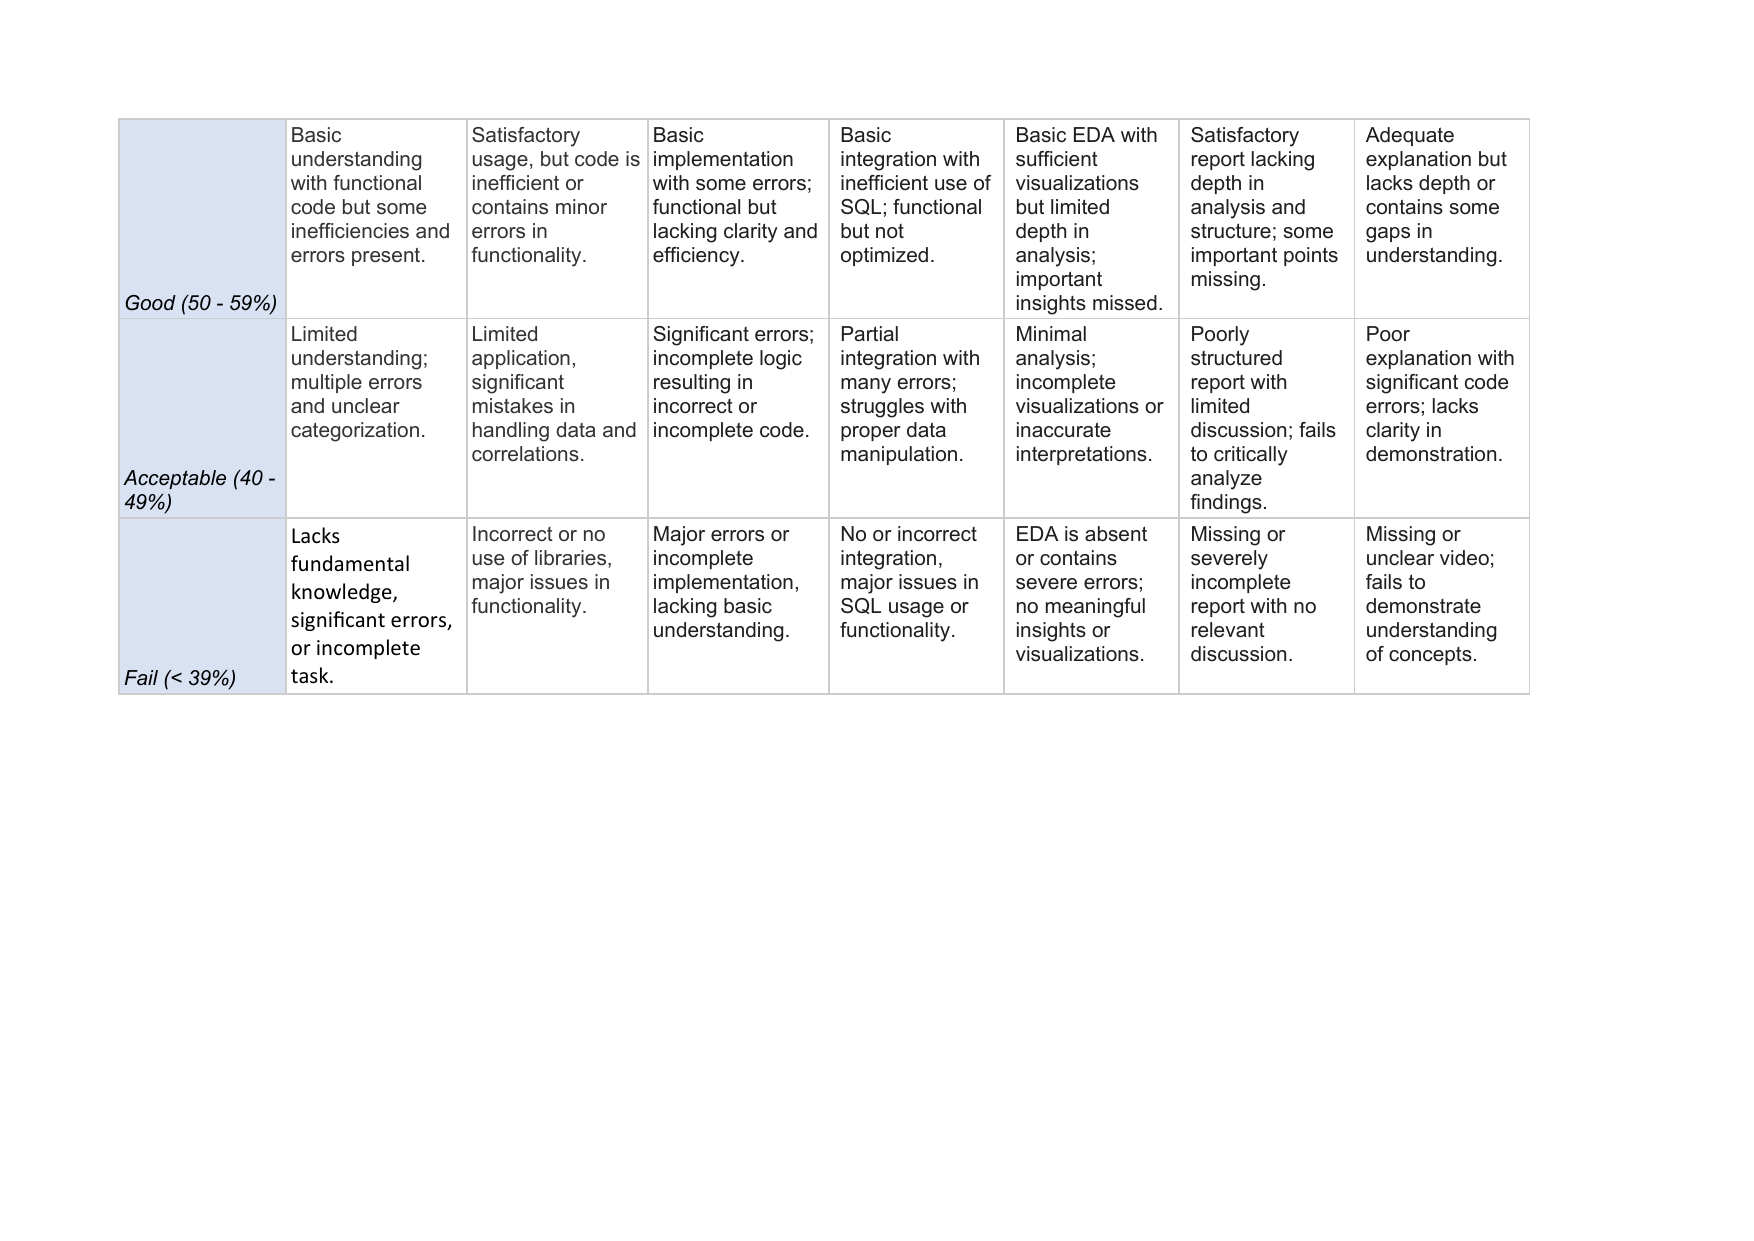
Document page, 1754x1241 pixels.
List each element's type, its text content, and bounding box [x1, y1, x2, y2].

table_cell Basic implementation with some errors; functional but lacking clarity and efficiency. [649, 120, 828, 318]
table_cell Fail (< 39%) [120, 519, 285, 693]
table_cell Incorrect or no use of libraries, major issues in functionality. [468, 519, 647, 693]
table_cell Missing or severely incomplete report with no relevant discussion. [1180, 519, 1354, 693]
table_cell Poor explanation with significant code errors; lacks clarity in demonstration. [1355, 319, 1529, 517]
table_cell Acceptable (40 - 49%) [120, 319, 285, 517]
table_cell Basic integration with inefficient use of SQL; functional but not optimized. [830, 120, 1003, 318]
table_cell Basic understanding with functional code but some inefficiencies and errors present. [287, 120, 466, 318]
table_cell Poorly structured report with limited discussion; fails to critically analyze findings. [1180, 319, 1354, 517]
table_cell Adequate explanation but lacks depth or contains some gaps in understanding. [1355, 120, 1529, 318]
table_cell Satisfactory report lacking depth in analysis and structure; some important points missing. [1180, 120, 1354, 318]
table_cell Limited application, significant mistakes in handling data and correlations. [468, 319, 647, 517]
table_cell Significant errors; incomplete logic resulting in incorrect or incomplete code. [649, 319, 828, 517]
table_cell Lacks fundamental knowledge, significant errors, or incomplete task. [287, 519, 466, 693]
table_cell No or incorrect integration, major issues in SQL usage or functionality. [830, 519, 1003, 693]
table_cell EDA is absent or contains severe errors; no meaningful insights or visualizations. [1005, 519, 1178, 693]
table_cell Good (50 - 59%) [120, 120, 285, 318]
table_cell Partial integration with many errors; struggles with proper data manipulation. [830, 319, 1003, 517]
table_cell Satisfactory usage, but code is inefficient or contains minor errors in functionality. [468, 120, 647, 318]
table_cell Limited understanding; multiple errors and unclear categorization. [287, 319, 466, 517]
table_cell Major errors or incomplete implementation, lacking basic understanding. [649, 519, 828, 693]
table_cell Minimal analysis; incomplete visualizations or inaccurate interpretations. [1005, 319, 1178, 517]
table_cell Missing or unclear video; fails to demonstrate understanding of concepts. [1355, 519, 1529, 693]
table_cell Basic EDA with sufficient visualizations but limited depth in analysis; important insights missed. [1005, 120, 1178, 318]
